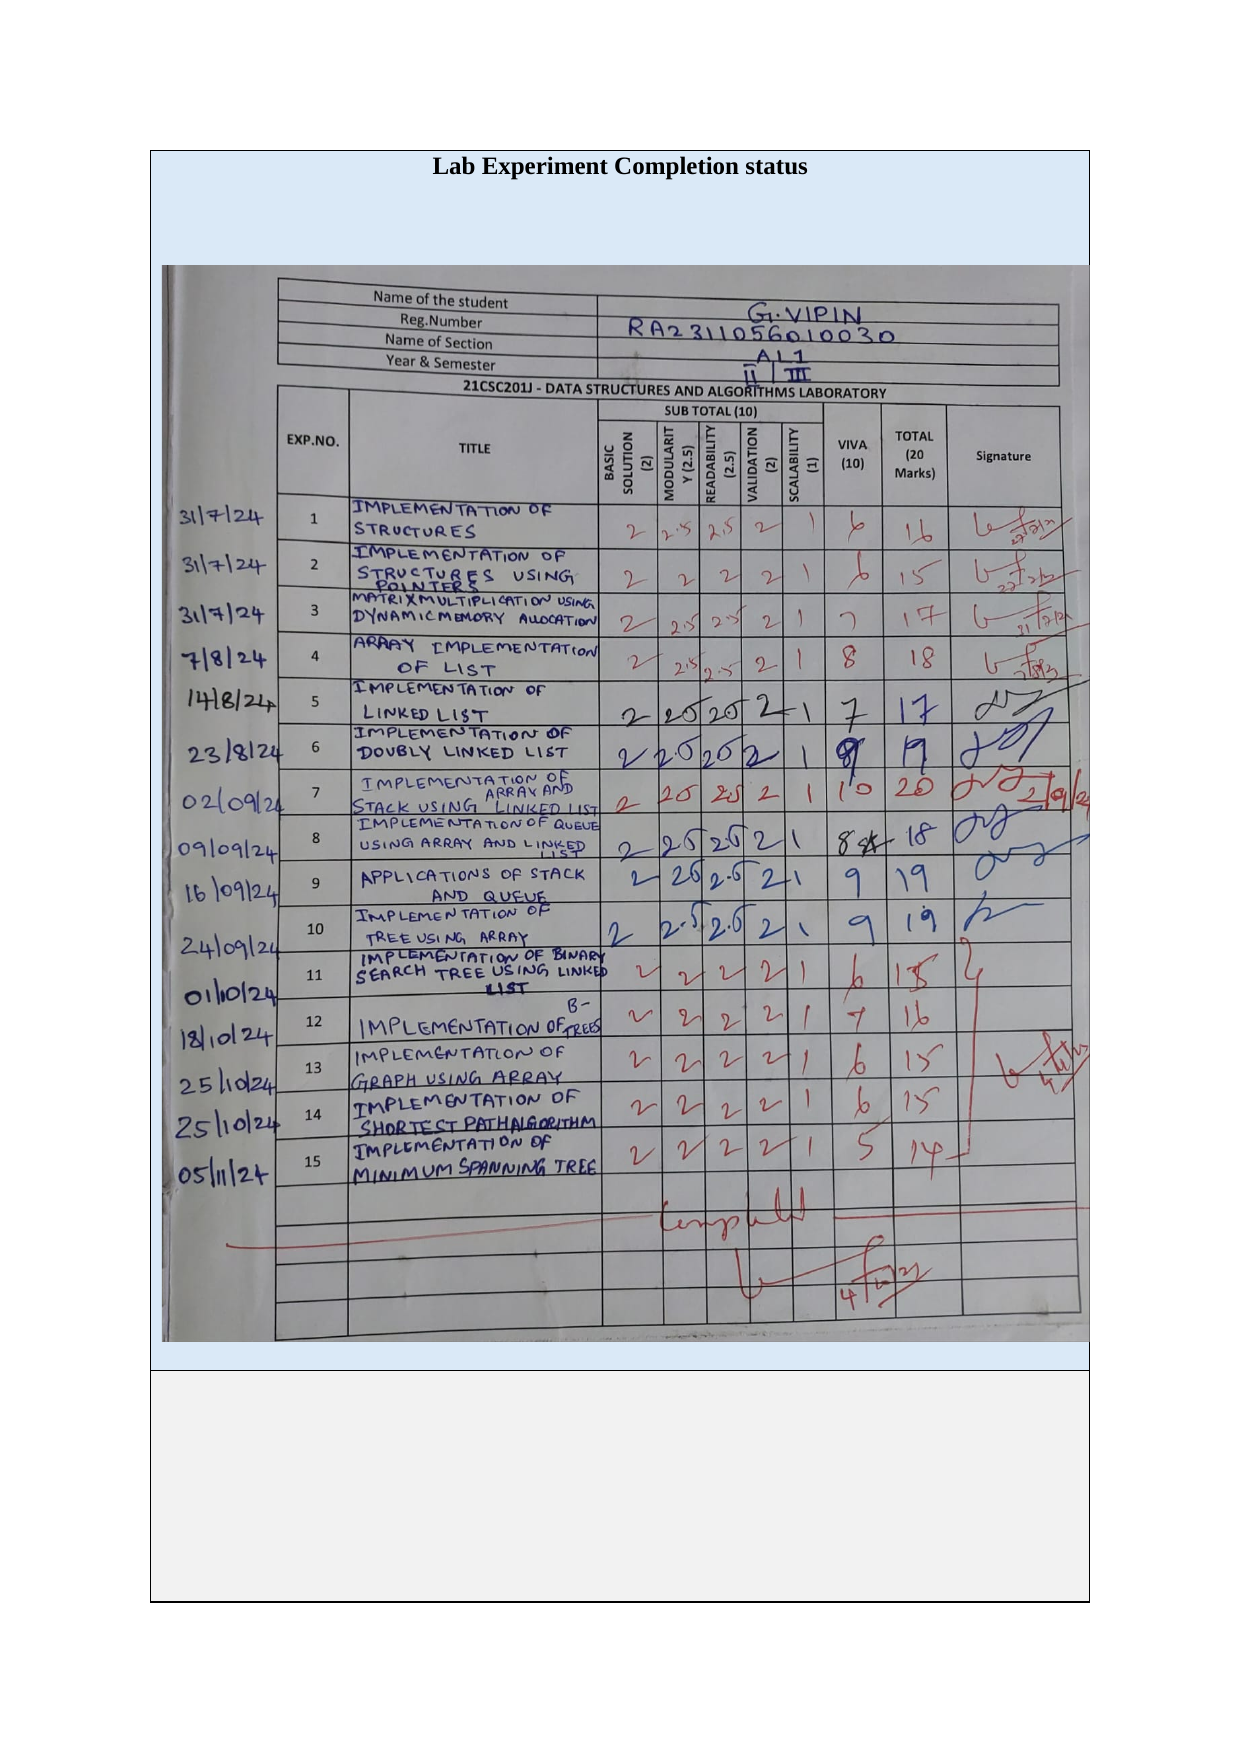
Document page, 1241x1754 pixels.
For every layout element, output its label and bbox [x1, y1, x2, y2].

table_cell [151, 1371, 1089, 1601]
picture [161, 265, 1090, 1342]
table_cell [151, 151, 1089, 1370]
